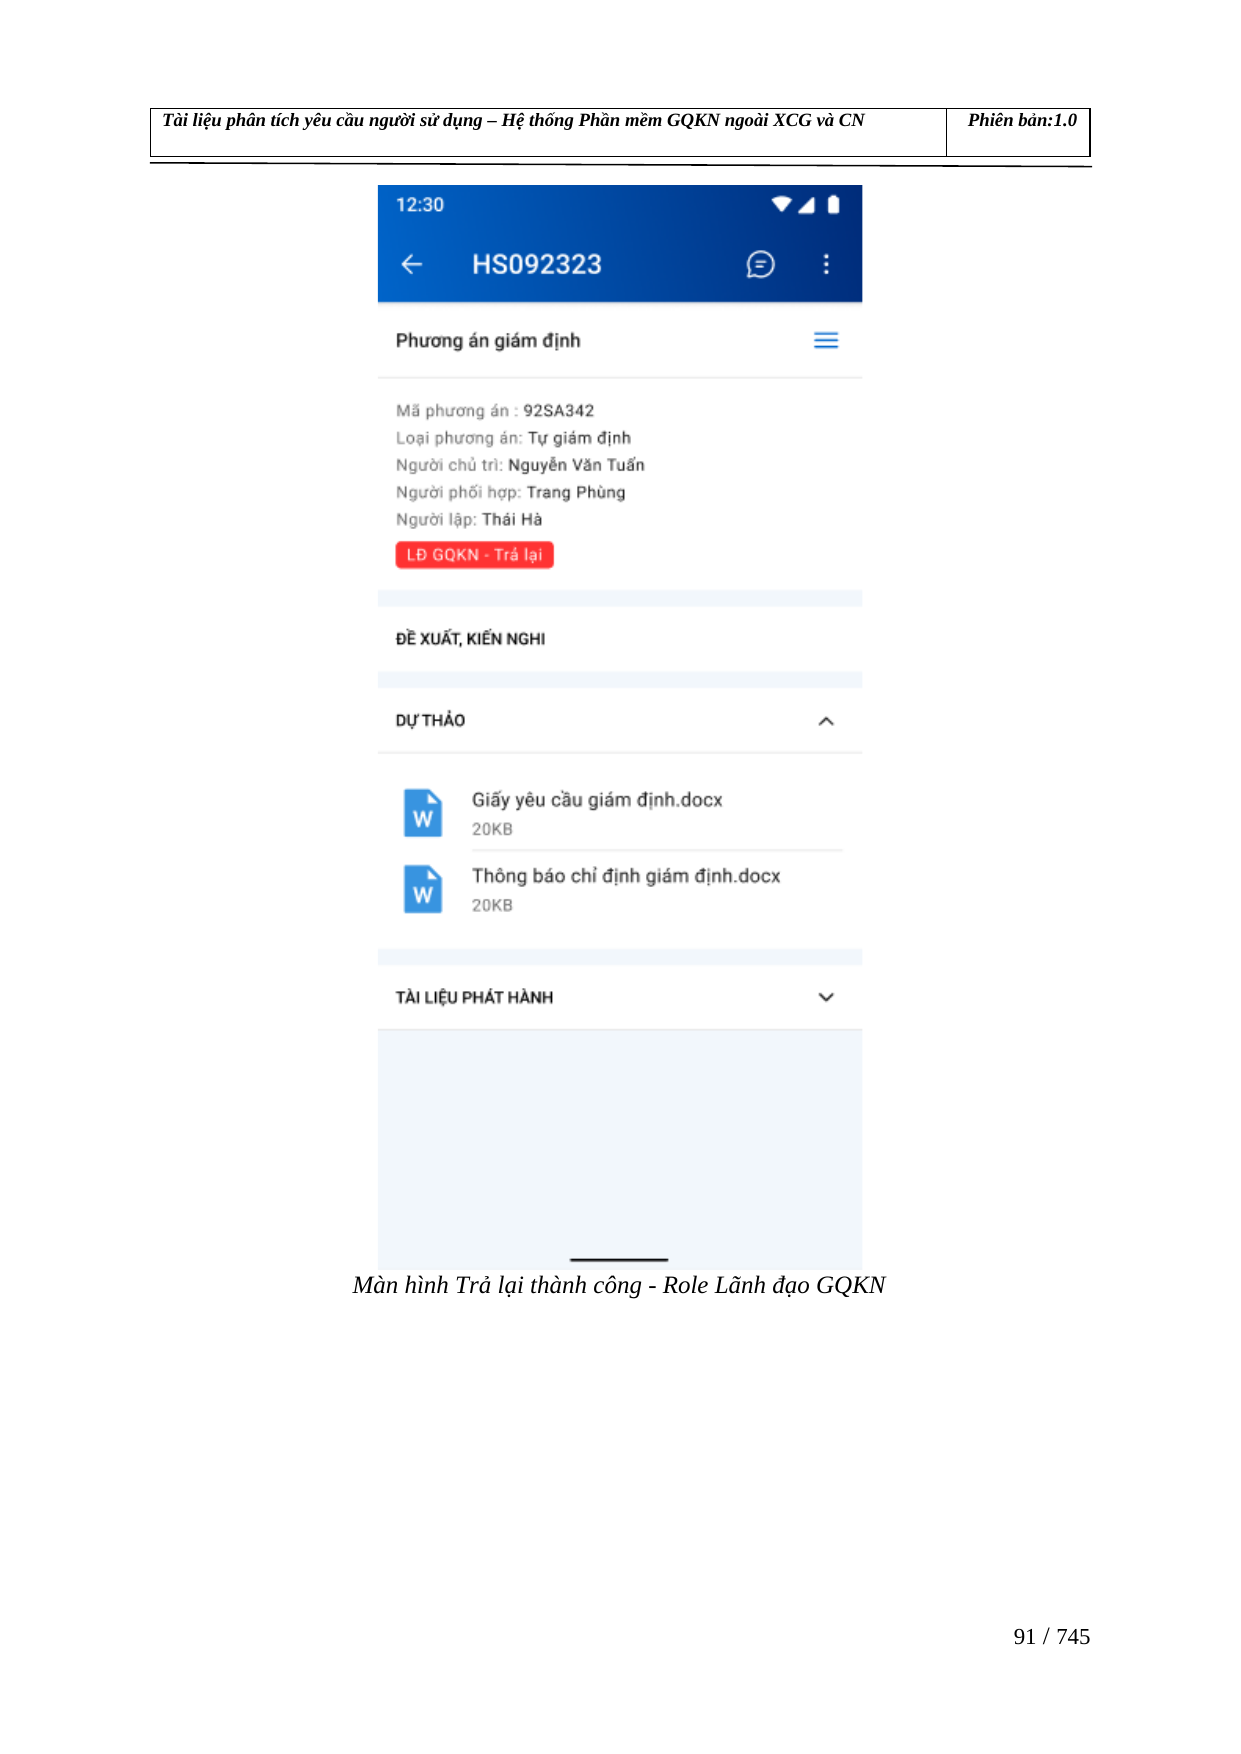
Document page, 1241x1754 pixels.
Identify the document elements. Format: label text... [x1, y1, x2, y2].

text Màn hình Trả lại thành công - Role Lãnh đạo GQKN [150, 1270, 1090, 1298]
picture [377, 185, 863, 1270]
